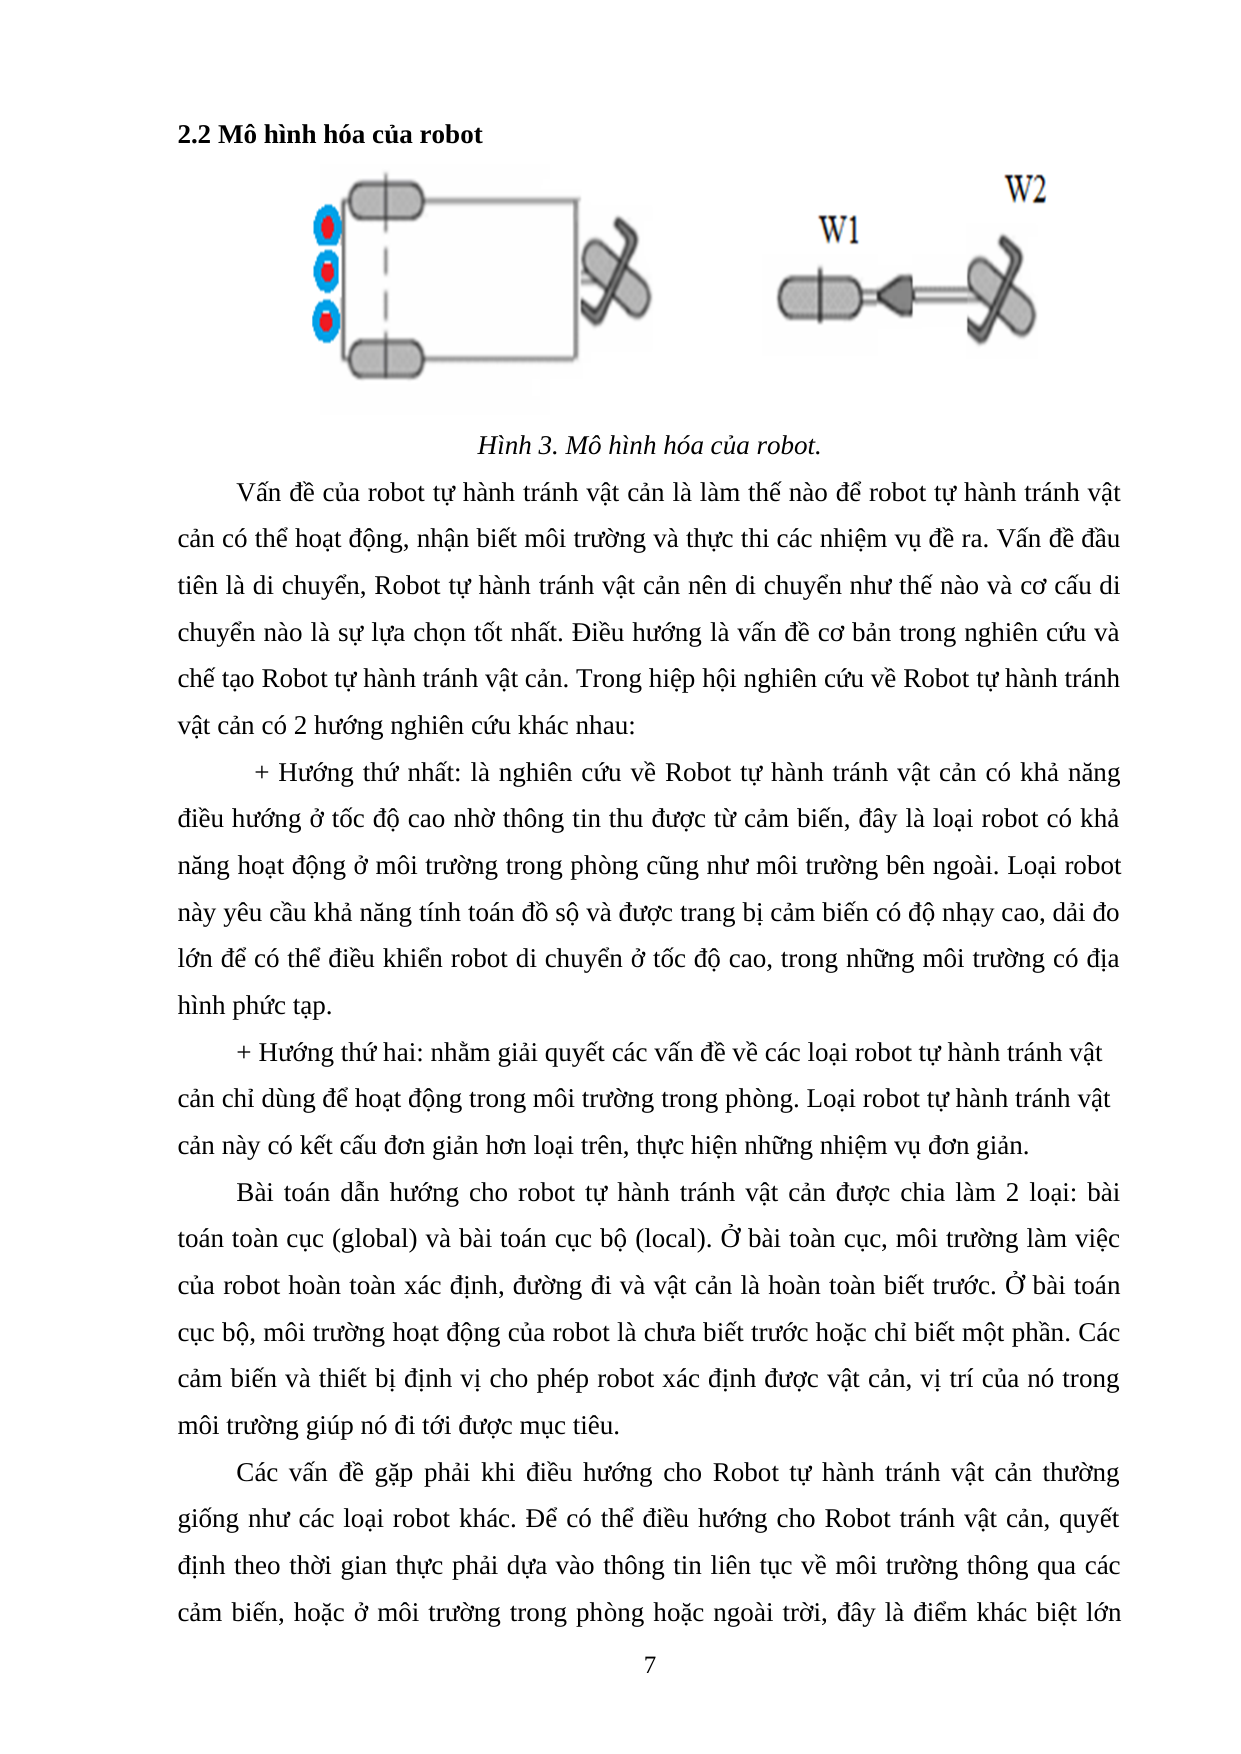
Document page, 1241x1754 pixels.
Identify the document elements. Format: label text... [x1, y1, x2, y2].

text + Hướng thứ nhất: là nghiên cứu về Robot tự hành tránh vật cản có khả năng điều hướng ở tốc độ cao nhờ thông tin thu được từ cảm biến, đây là loại robot có khả năng hoạt động ở môi trường trong phòng cũng như môi trường bên ngoài. Loại robot này yêu cầu khả năng tính toán đồ sộ và được trang bị cảm biến có độ nhạy cao, dải đo lớn để có thể điều khiển robot di chuyển ở tốc độ cao, trong những môi trường có địa hình phức tạp. [177, 756, 1122, 1020]
text Bài toán dẫn hướng cho robot tự hành tránh vật cản được chia làm 2 loại: bài toán toàn cục (global) và bài toán cục bộ (local). Ở bài toàn cục, môi trường làm việc của robot hoàn toàn xác định, đường đi và vật cản là hoàn toàn biết trước. Ở bài toán cục bộ, môi trường hoạt động của robot là chưa biết trước hoặc chỉ biết một phần. Các cảm biến và thiết bị định vị cho phép robot xác định được vật cản, vị trí của nó trong môi trường giúp nó đi tới được mục tiêu. [177, 1176, 1122, 1440]
text 2.2 Mô hình hóa của robot [177, 118, 1122, 149]
text Hình 3. Mô hình hóa của robot. [177, 429, 1122, 460]
picture [312, 164, 1047, 415]
text Vấn đề của robot tự hành tránh vật cản là làm thế nào để robot tự hành tránh vật cản có thể hoạt động, nhận biết môi trường và thực thi các nhiệm vụ đề ra. Vấn đề đầu tiên là di chuyển, Robot tự hành tránh vật cản nên di chuyển như thế nào và cơ cấu di chuyển nào là sự lựa chọn tốt nhất. Điều hướng là vấn đề cơ bản trong nghiên cứu và chế tạo Robot tự hành tránh vật cản. Trong hiệp hội nghiên cứu về Robot tự hành tránh vật cản có 2 hướng nghiên cứu khác nhau: [177, 476, 1122, 740]
text + Hướng thứ hai: nhằm giải quyết các vấn đề về các loại robot tự hành tránh vật cản chỉ dùng để hoạt động trong môi trường trong phòng. Loại robot tự hành tránh vật cản này có kết cấu đơn giản hơn loại trên, thực hiện những nhiệm vụ đơn giản. [177, 1036, 1122, 1160]
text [177, 1456, 1122, 1627]
picture [320, 311, 332, 332]
